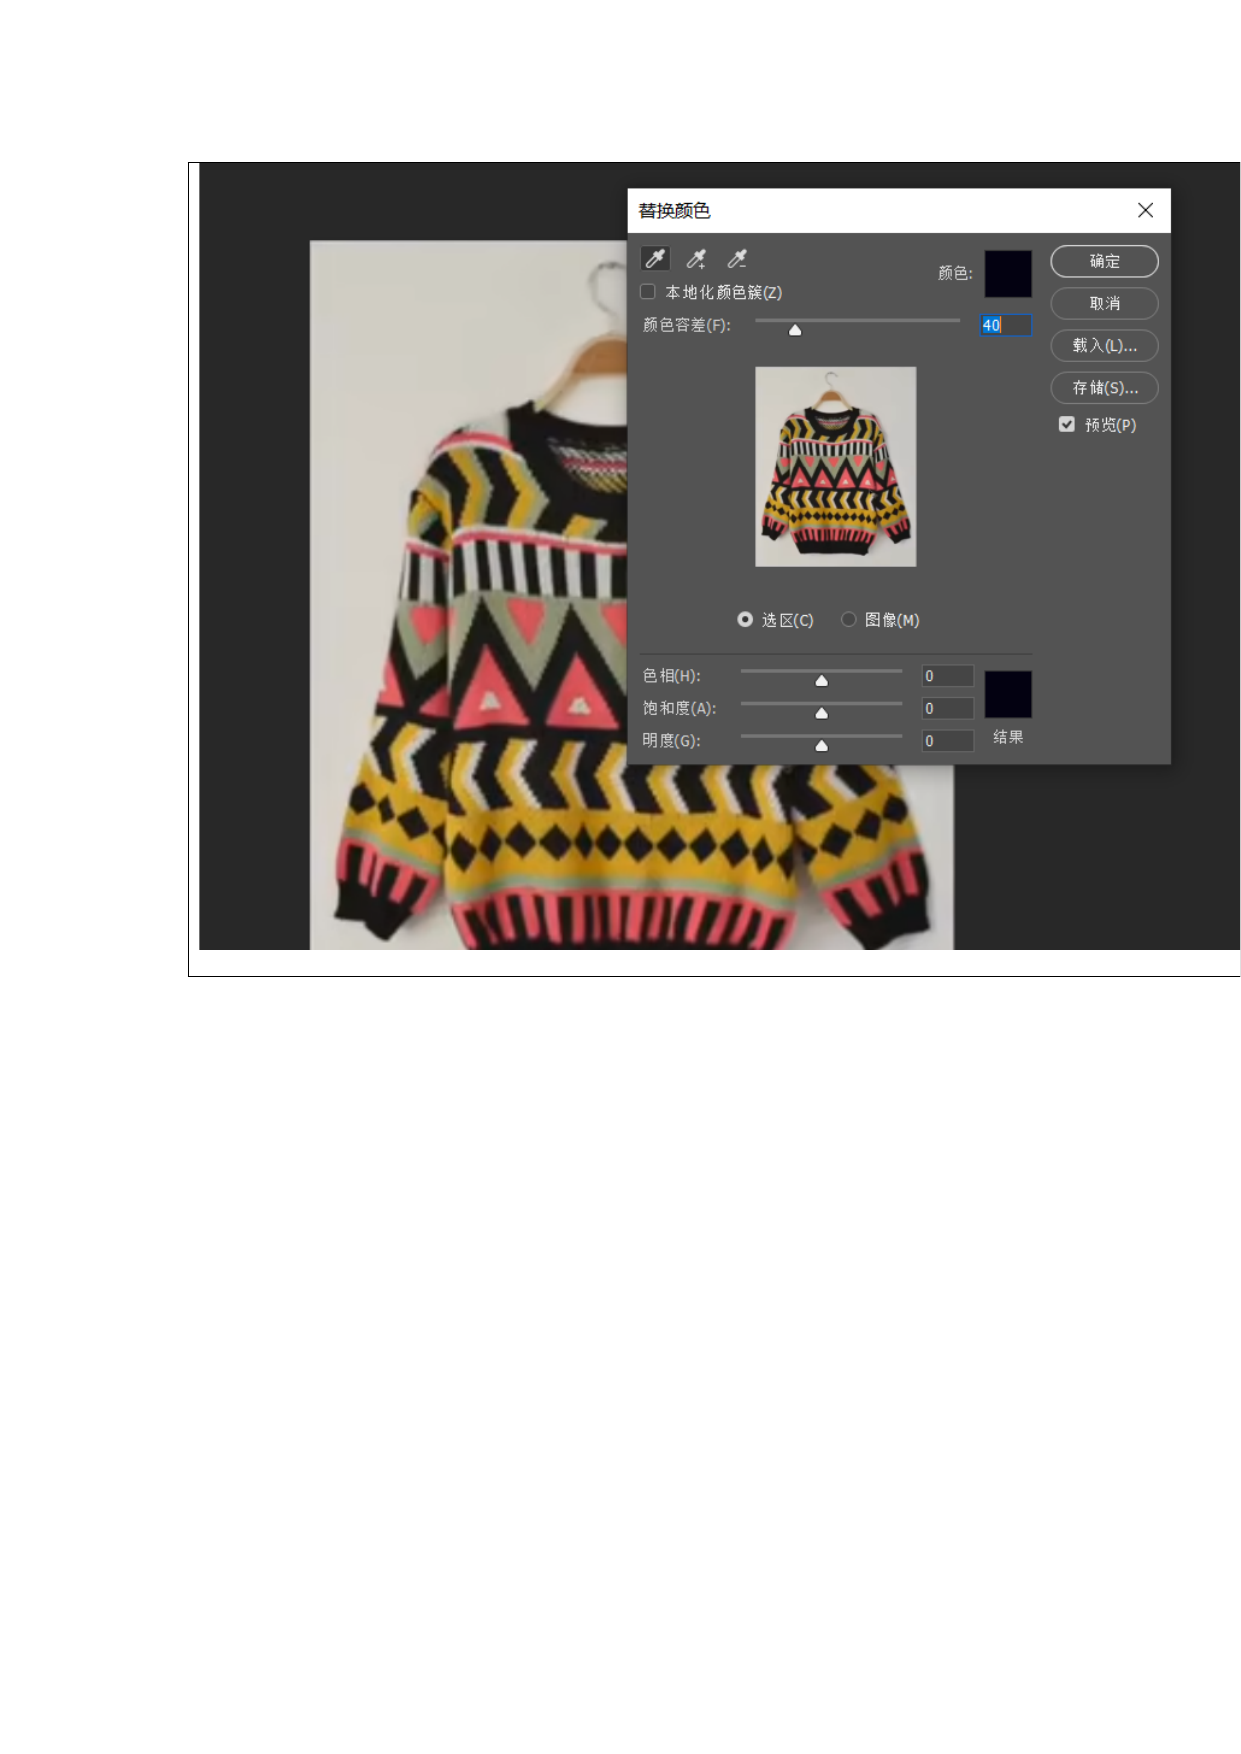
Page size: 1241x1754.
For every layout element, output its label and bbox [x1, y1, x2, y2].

table_cell [189, 163, 1240, 976]
picture [199, 163, 1241, 950]
